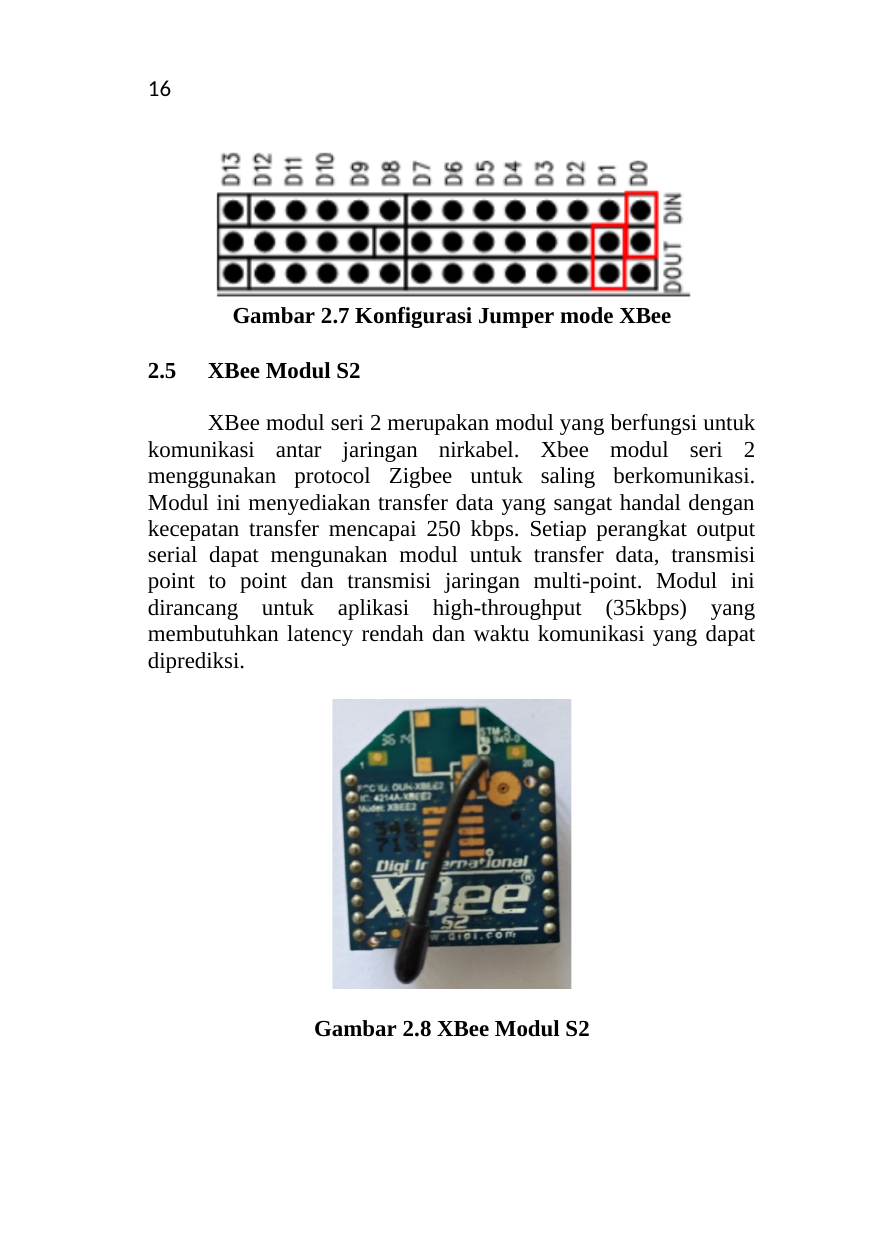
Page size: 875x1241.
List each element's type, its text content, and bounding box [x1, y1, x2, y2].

subtitle XBee Modul S2 [148, 357, 756, 383]
picture [208, 147, 695, 303]
text Gambar 2.8 XBee Modul S2 [148, 1015, 756, 1041]
picture [332, 699, 572, 989]
text XBee modul seri 2 merupakan modul yang berfungsi untuk komunikasi antar jaringan nirkabel. Xbee modul seri 2 menggunakan protocol Zigbee untuk saling berkomunikasi. Modul ini menyediakan transfer data yang sangat handal dengan kecepatan transfer mencapai 250 kbps. Setiap perangkat output serial dapat mengunakan modul untuk transfer data, transmisi point to point dan transmisi jaringan multi-point. Modul ini dirancang untuk aplikasi high-throughput (35kbps) yang membutuhkan latency rendah dan waktu komunikasi yang dapat diprediksi. [148, 409, 756, 673]
text Gambar 2.7 Konfigurasi Jumper mode XBee [148, 302, 756, 329]
